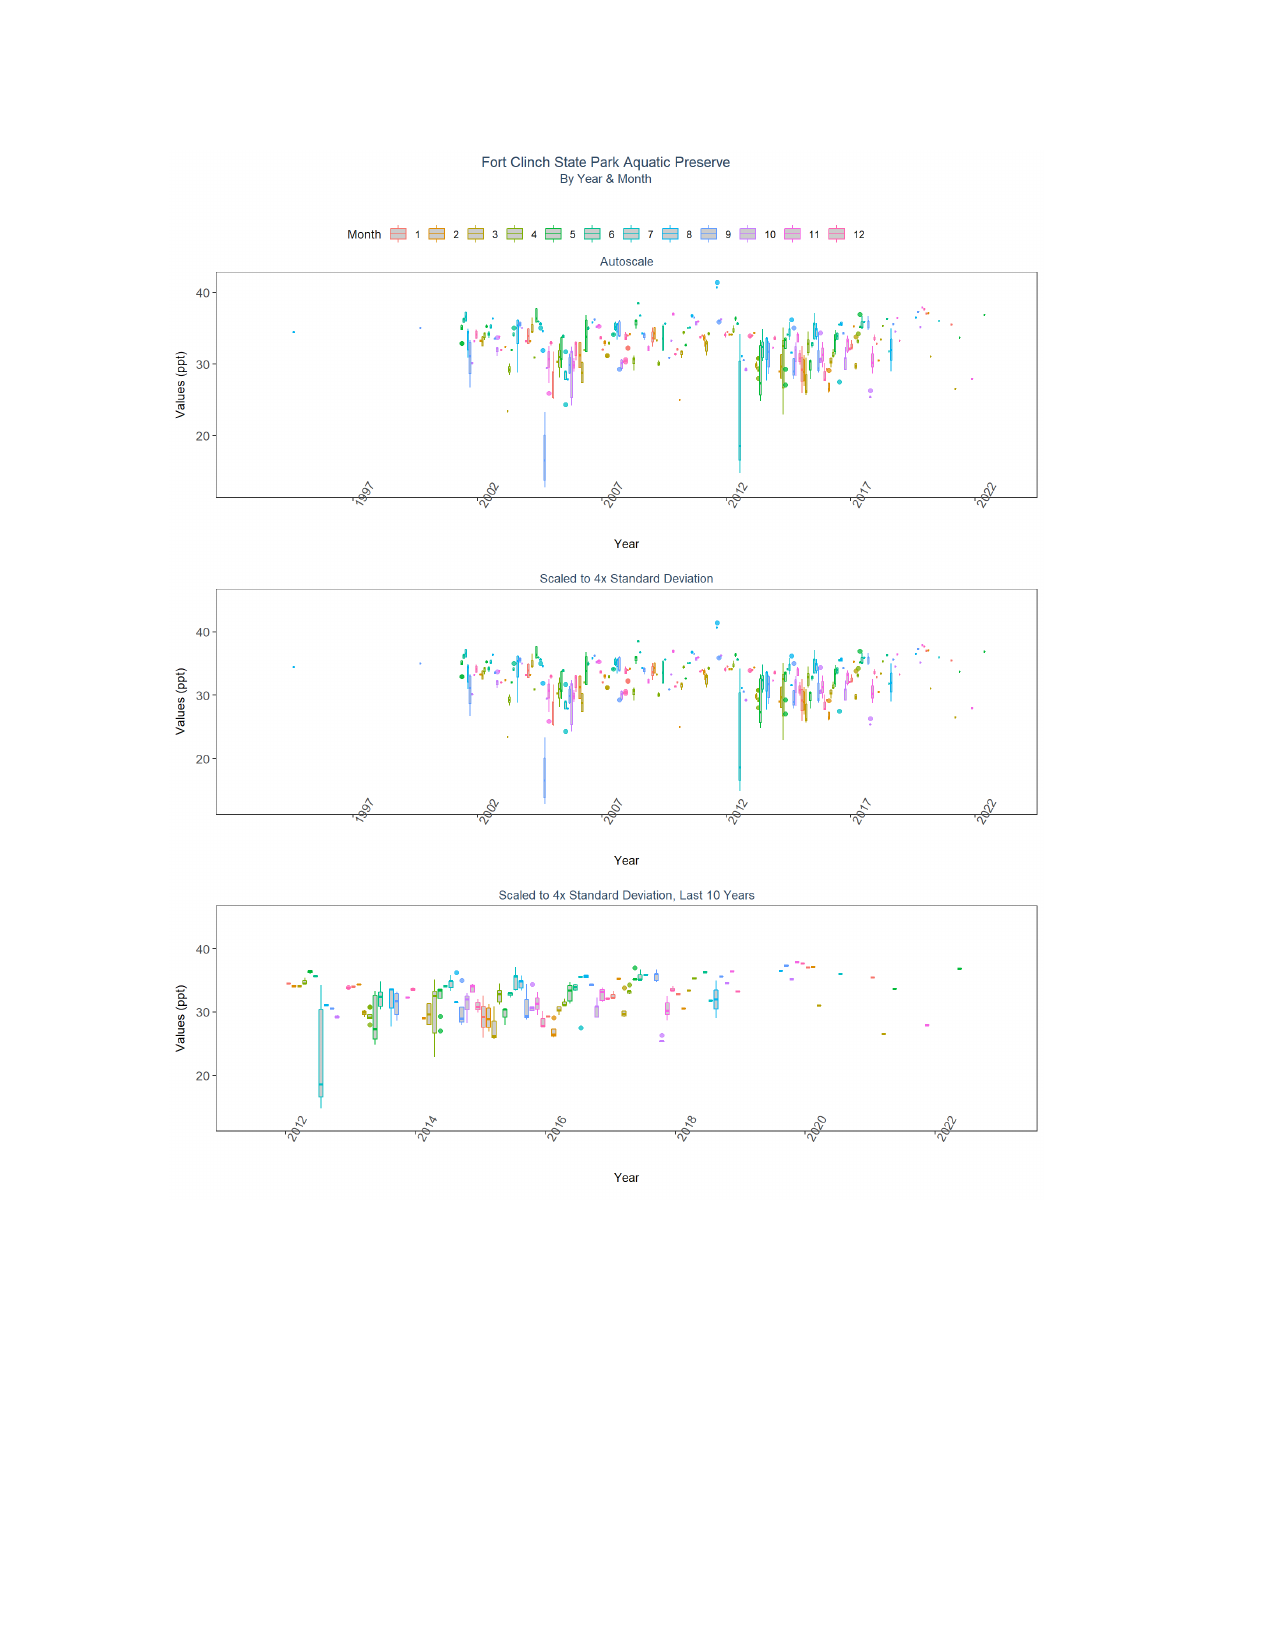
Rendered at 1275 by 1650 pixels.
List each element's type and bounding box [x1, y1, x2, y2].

picture [168, 150, 1044, 1200]
